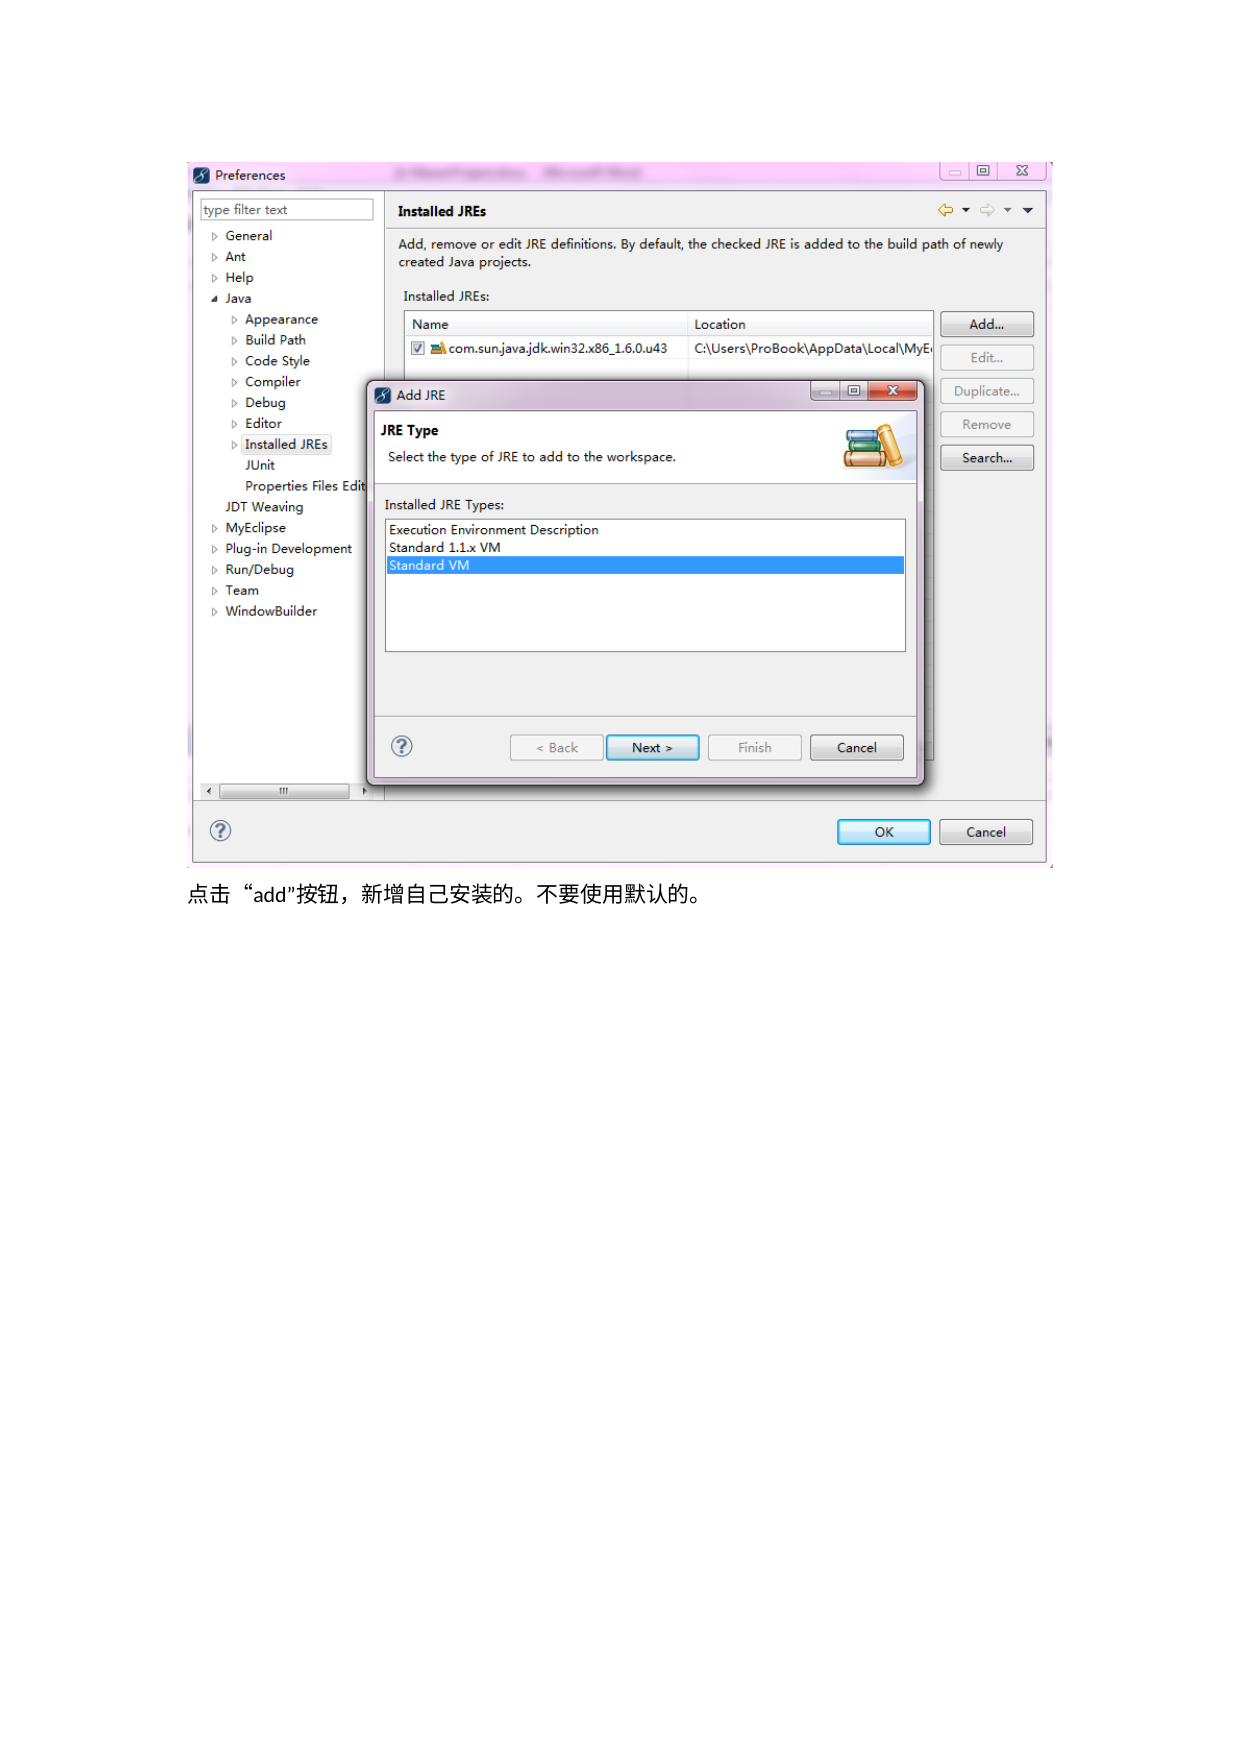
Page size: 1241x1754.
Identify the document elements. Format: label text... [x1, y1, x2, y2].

text 点击“add”按钮，新增自己安装的。不要使用默认的。 [187, 877, 1053, 909]
picture [187, 162, 1053, 868]
